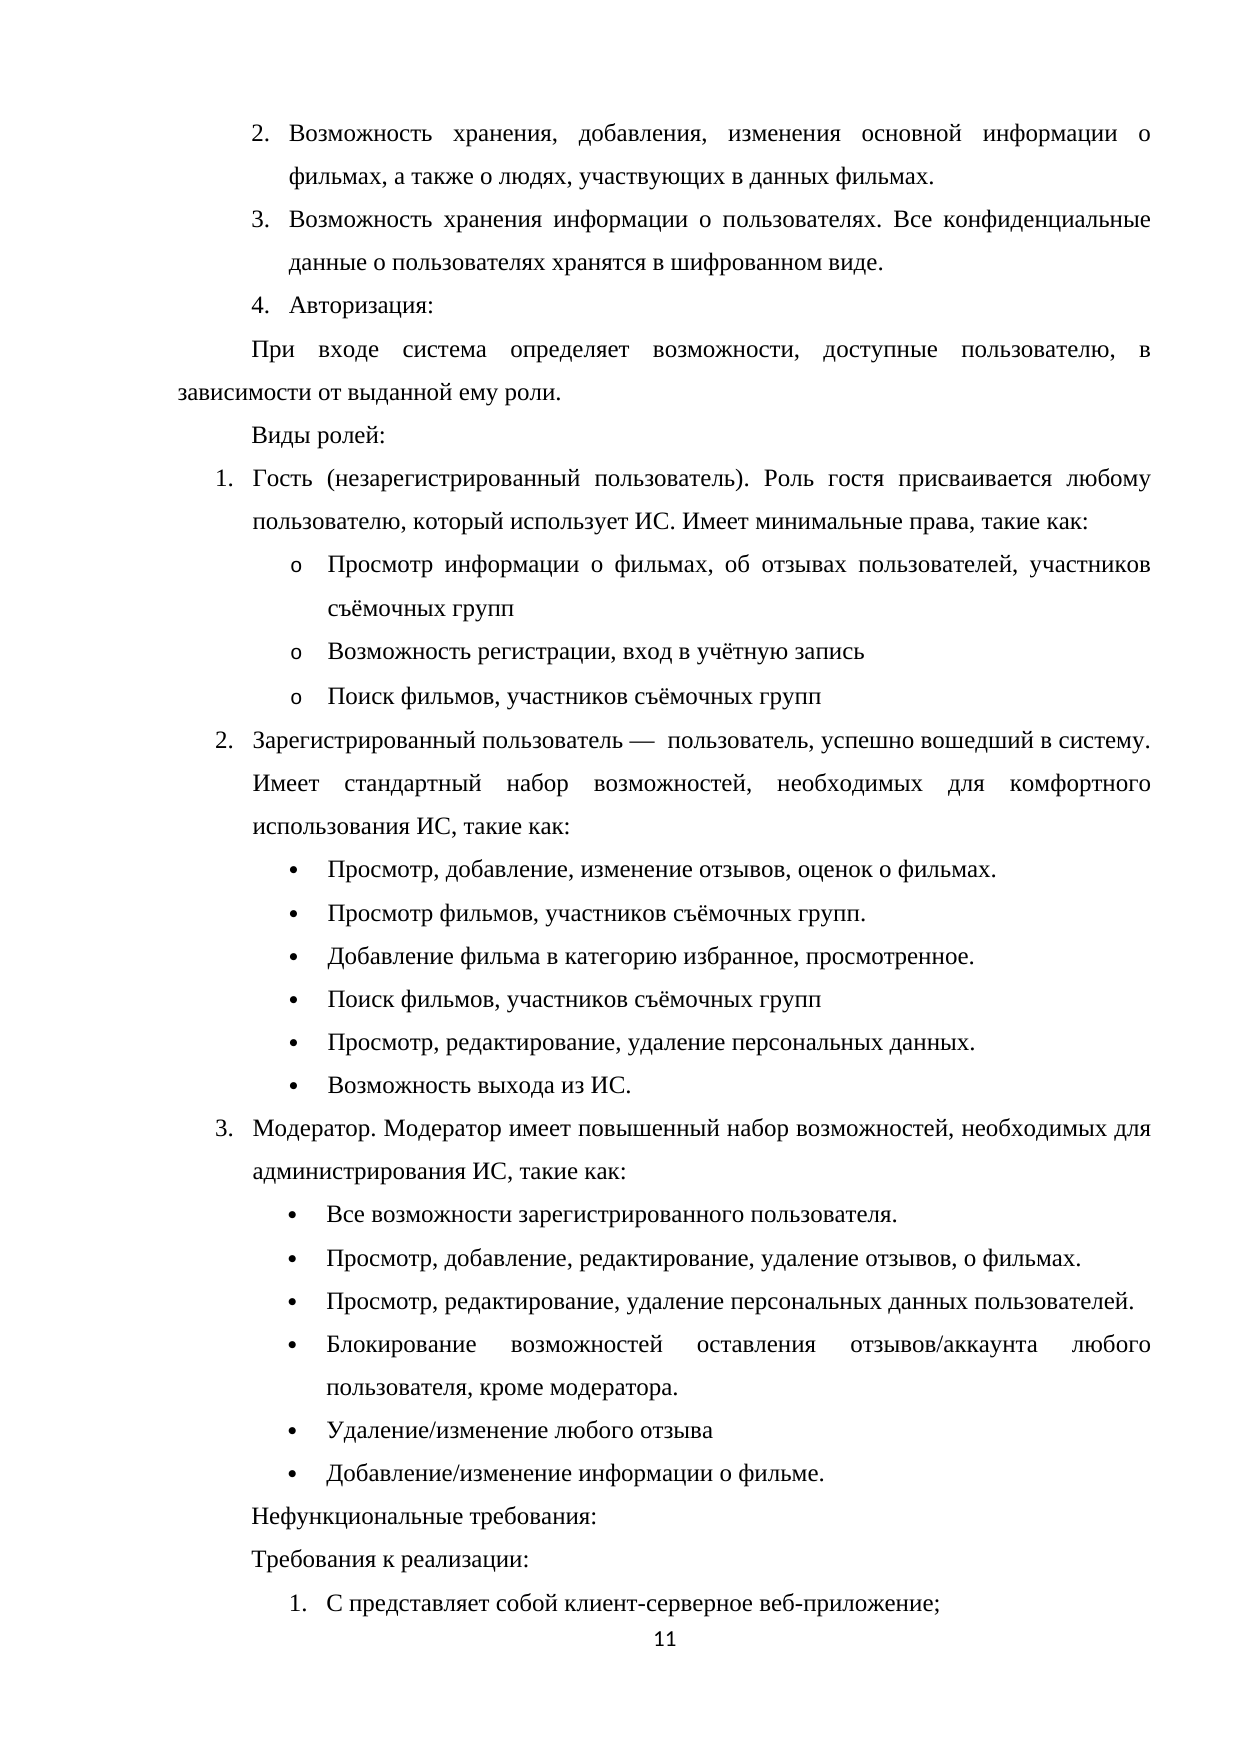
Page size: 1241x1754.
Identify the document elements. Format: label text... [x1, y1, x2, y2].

list Просмотр, добавление, изменение отзывов, оценок о фильмах. [290, 854, 1152, 883]
list Возможность регистрации, вход в учётную запись [290, 636, 1152, 666]
list Гость (незарегистрированный пользователь). Роль гостя присваивается любому пользователю, который использует ИС. Имеет минимальные права, такие как: [215, 463, 1152, 535]
list Поиск фильмов, участников съёмочных групп [290, 984, 1152, 1013]
list Блокирование возможностей оставления отзывов/аккаунта любого пользователя, кроме модератора. [288, 1329, 1152, 1401]
list Добавление/изменение информации о фильме. [288, 1458, 1152, 1487]
list Просмотр информации о фильмах, об отзывах пользователей, участников съёмочных групп [290, 549, 1152, 622]
list Просмотр, редактирование, удаление персональных данных. [290, 1027, 1152, 1056]
list Возможность выхода из ИС. [290, 1070, 1152, 1099]
list Удаление/изменение любого отзыва [288, 1415, 1152, 1444]
text При входе система определяет возможности, доступные пользователю, в зависимости от выданной ему роли. [177, 334, 1152, 406]
list Просмотр, редактирование, удаление персональных данных пользователей. [288, 1286, 1152, 1314]
list Поиск фильмов, участников съёмочных групп [290, 681, 1152, 710]
text Виды ролей: [177, 420, 1152, 449]
list Возможность хранения информации о пользователях. Все конфиденциальные данные о пользователях хранятся в шифрованном виде. [251, 204, 1152, 276]
list Возможность хранения, добавления, изменения основной информации о фильмах, а также о людях, участвующих в данных фильмах. [251, 118, 1152, 190]
list Просмотр, добавление, редактирование, удаление отзывов, о фильмах. [288, 1243, 1152, 1271]
list Все возможности зарегистрированного пользователя. [288, 1199, 1152, 1228]
text Нефункциональные требования: [177, 1501, 1152, 1530]
list Зарегистрированный пользователь — пользователь, успешно вошедший в систему. Имеет стандартный набор возможностей, необходимых для комфортного использования ИС, такие как: [215, 725, 1152, 840]
list Добавление фильма в категорию избранное, просмотренное. [290, 941, 1152, 969]
text Требования к реализации: [177, 1544, 1152, 1573]
list Авторизация: [251, 291, 1152, 319]
list С представляет собой клиент-серверное веб-приложение; [288, 1588, 1152, 1616]
list Модератор. Модератор имеет повышенный набор возможностей, необходимых для администрирования ИС, такие как: [215, 1113, 1152, 1185]
list Просмотр фильмов, участников съёмочных групп. [290, 898, 1152, 926]
